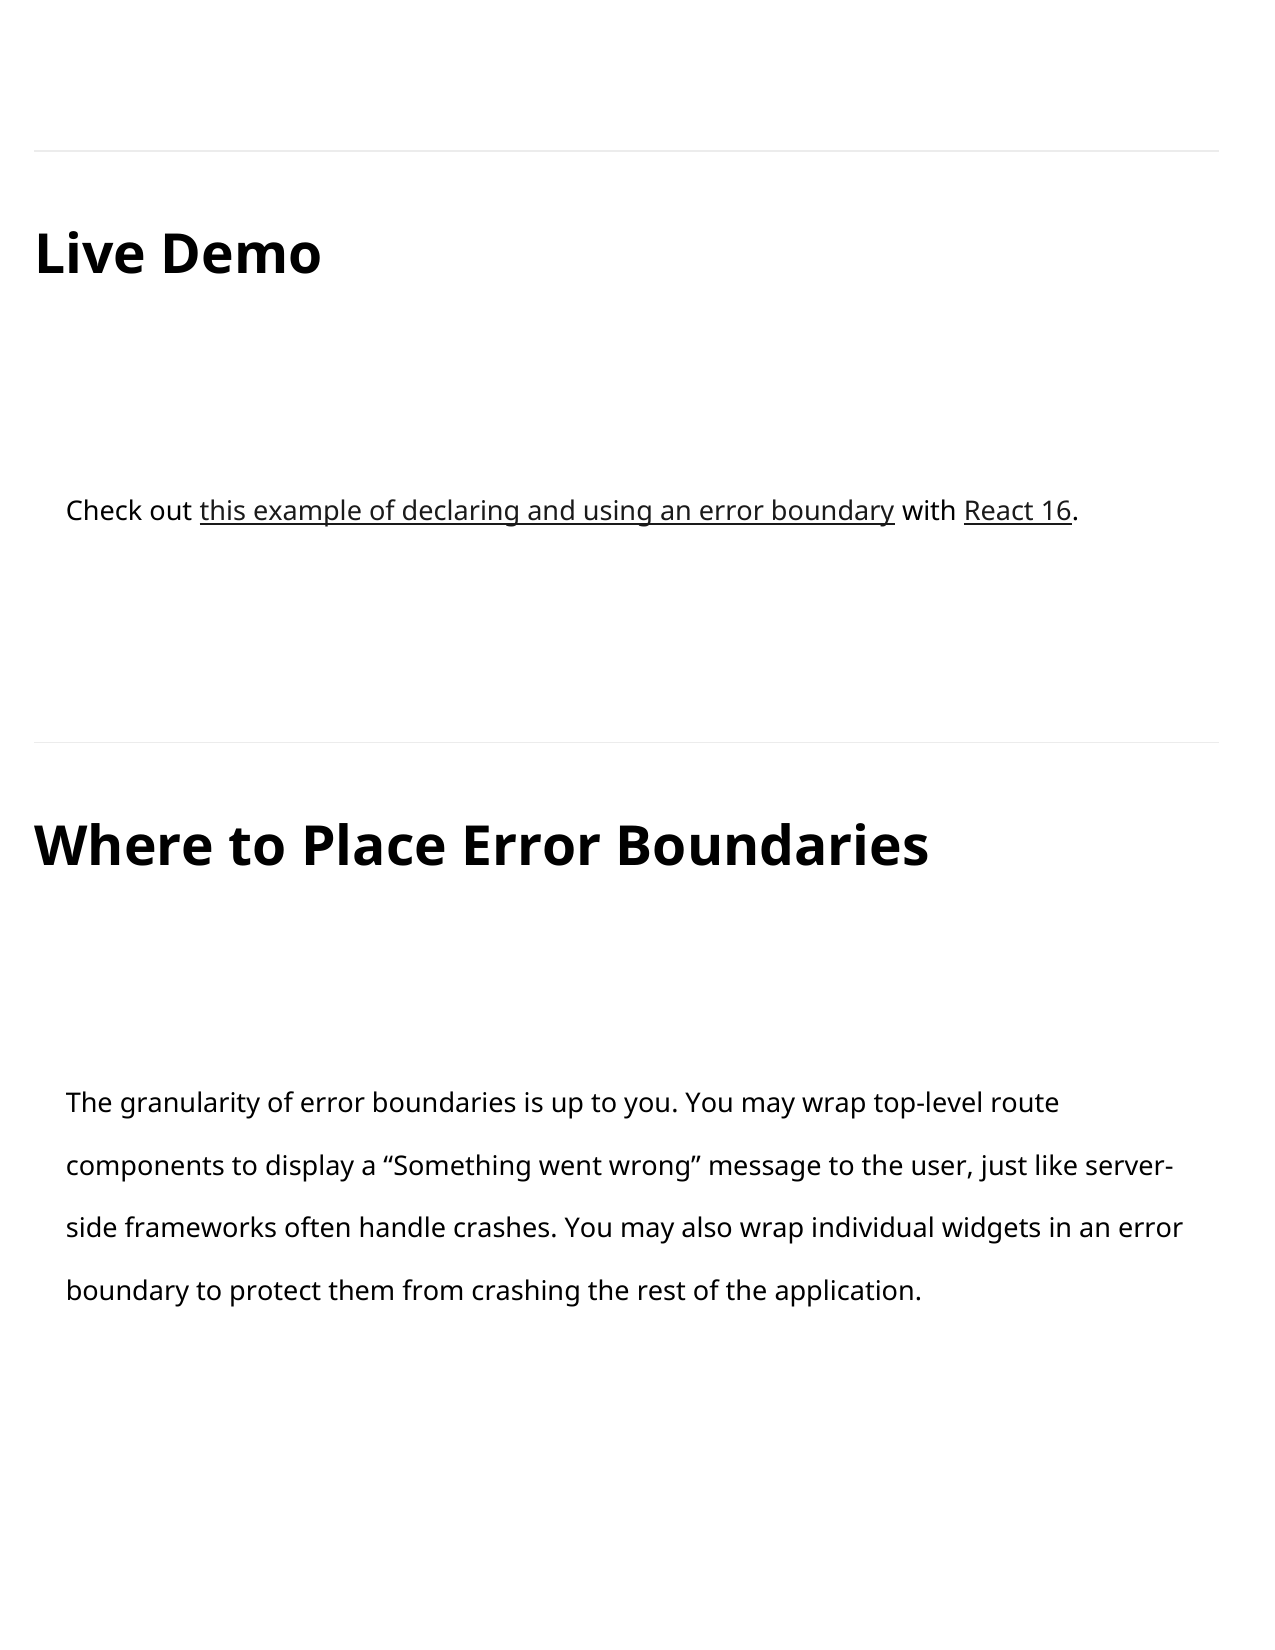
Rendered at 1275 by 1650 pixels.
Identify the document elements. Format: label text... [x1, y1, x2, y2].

subtitle Where to Place Error Boundaries [34, 743, 1219, 881]
text The granularity of error boundaries is up to you. You may wrap top-level route components to display a “Something went wrong” message to the user, just like server-side frameworks often handle crashes. You may also wrap individual widgets in an error boundary to protect them from crashing the rest of the application. [66, 1084, 1219, 1308]
text Check out this example of declaring and using an error boundary with React 16. [66, 492, 1219, 529]
subtitle Live Demo [34, 152, 1219, 289]
